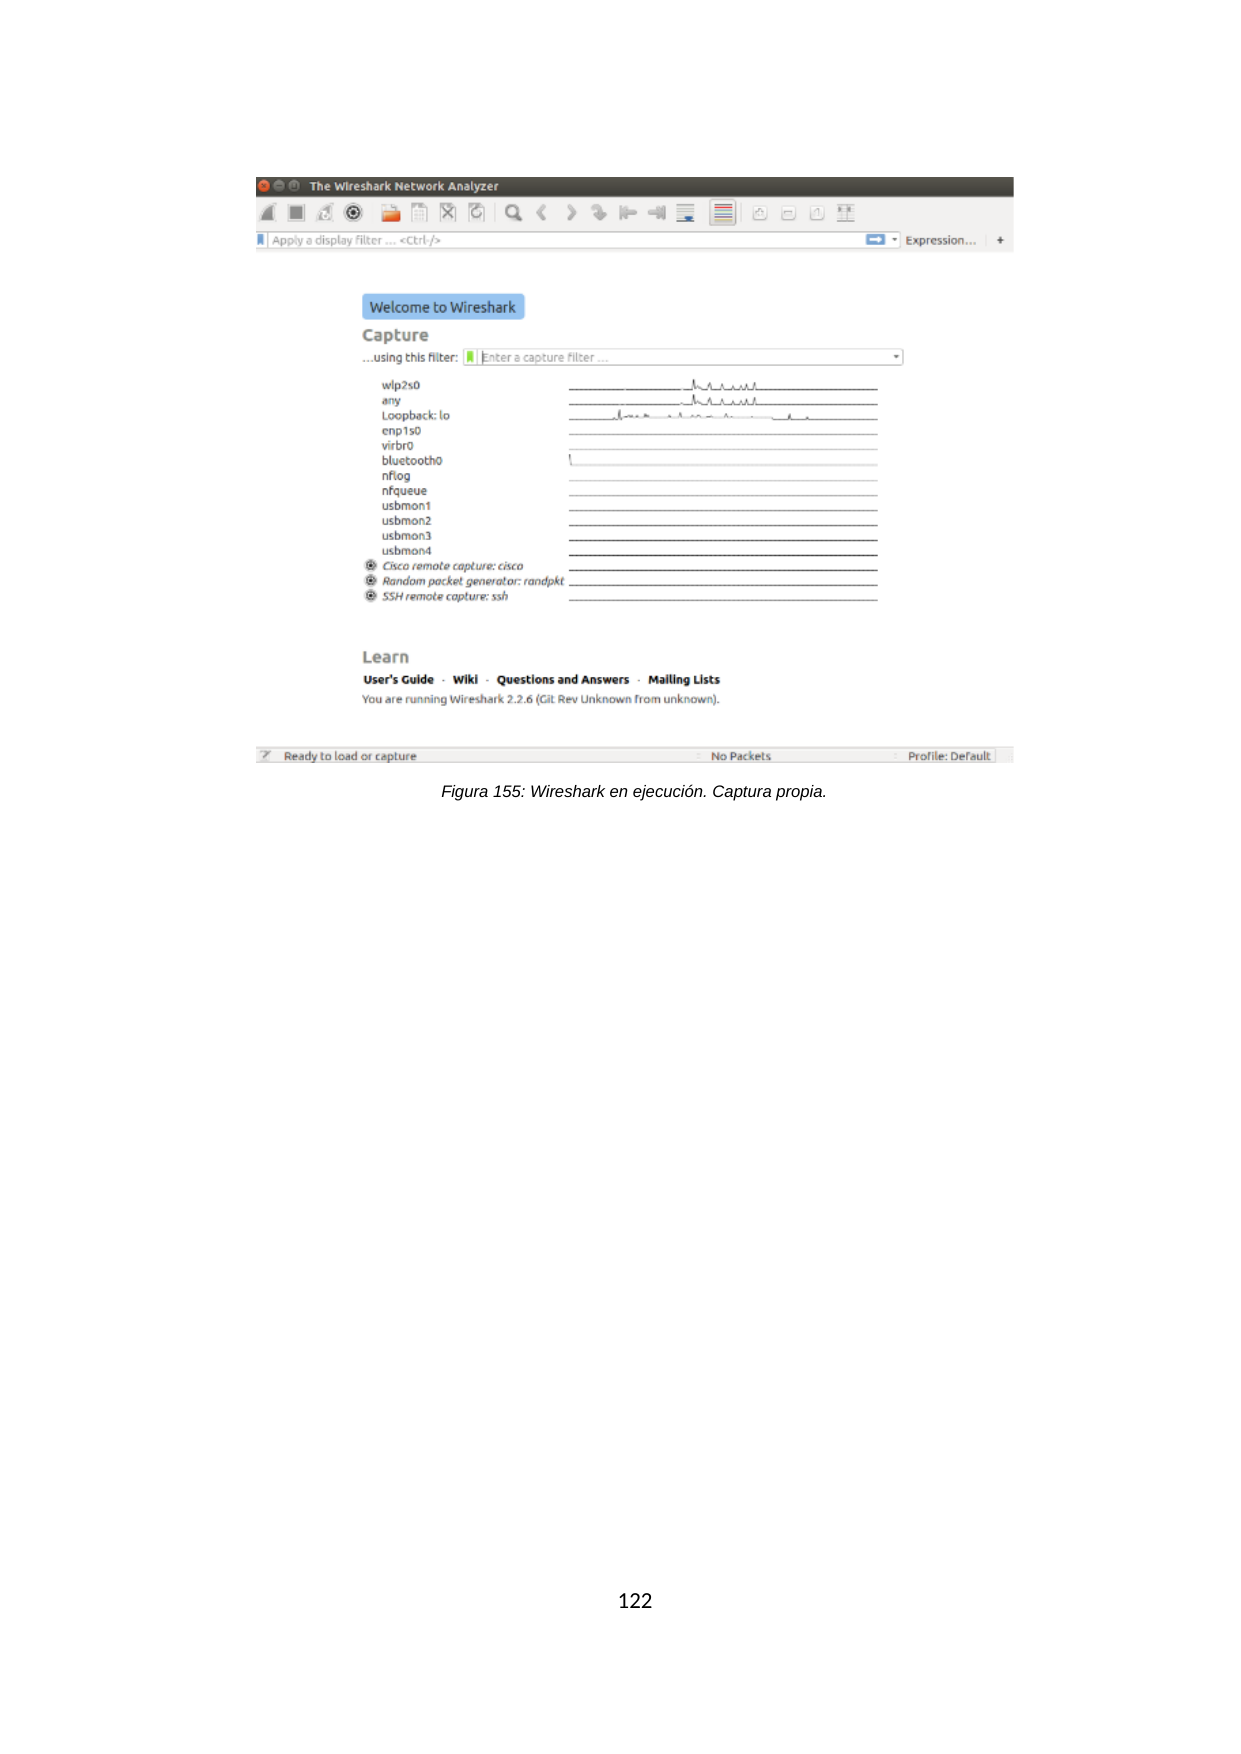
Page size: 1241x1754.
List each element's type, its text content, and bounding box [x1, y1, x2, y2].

text Figura 155: Wireshark en ejecución. Captura propia. [177, 782, 1092, 801]
picture [256, 177, 1014, 763]
